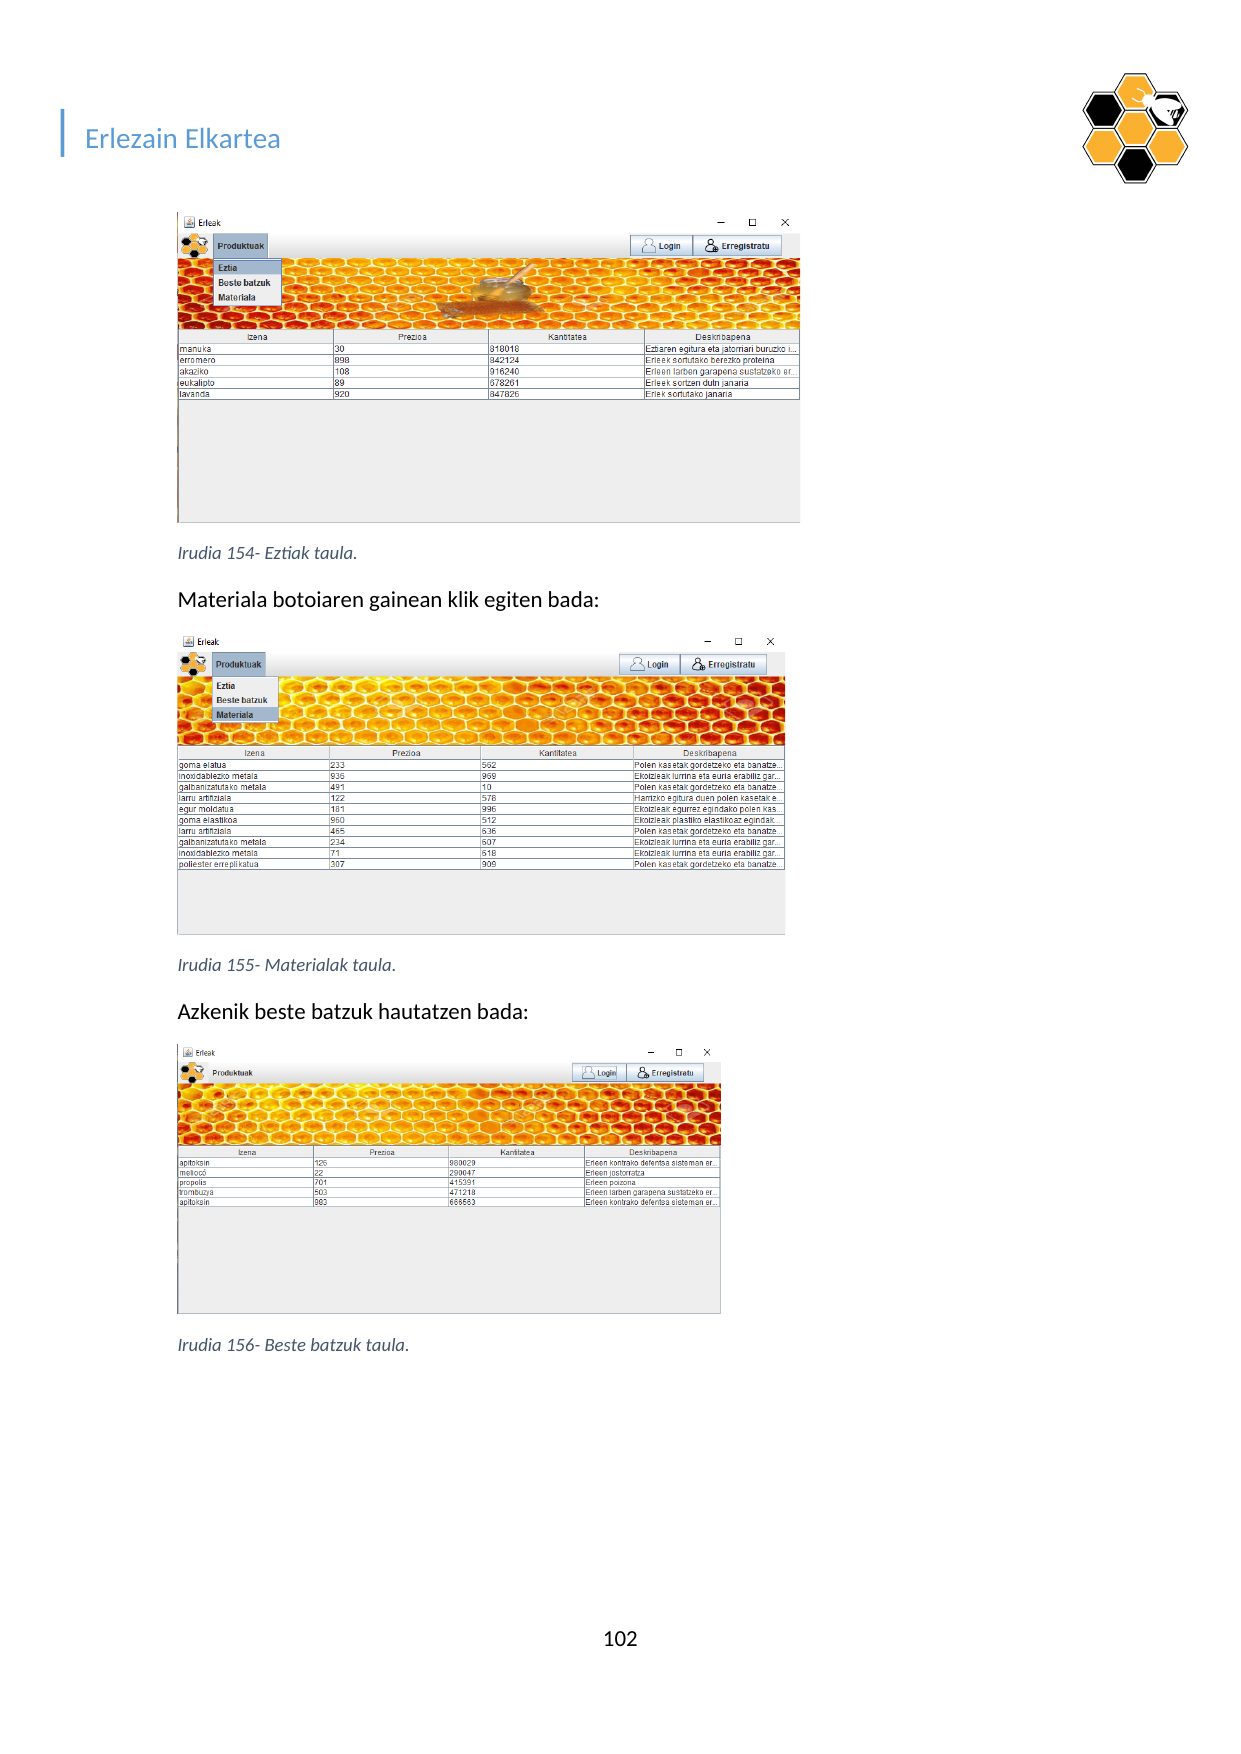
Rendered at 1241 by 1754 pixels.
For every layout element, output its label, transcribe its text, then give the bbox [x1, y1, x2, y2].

picture [177, 212, 801, 523]
text Materiala botoiaren gainean klik egiten bada: [177, 585, 1063, 613]
text Azkenik beste batzuk hautatzen bada: [177, 997, 1063, 1025]
text Irudia 155- Materialak taula. [177, 954, 1063, 977]
picture [177, 632, 786, 935]
text Irudia 156- Beste batzuk taula. [177, 1333, 1063, 1356]
picture [1071, 73, 1210, 185]
picture [177, 1044, 721, 1314]
text Irudia 154- Eztiak taula. [177, 542, 1063, 564]
